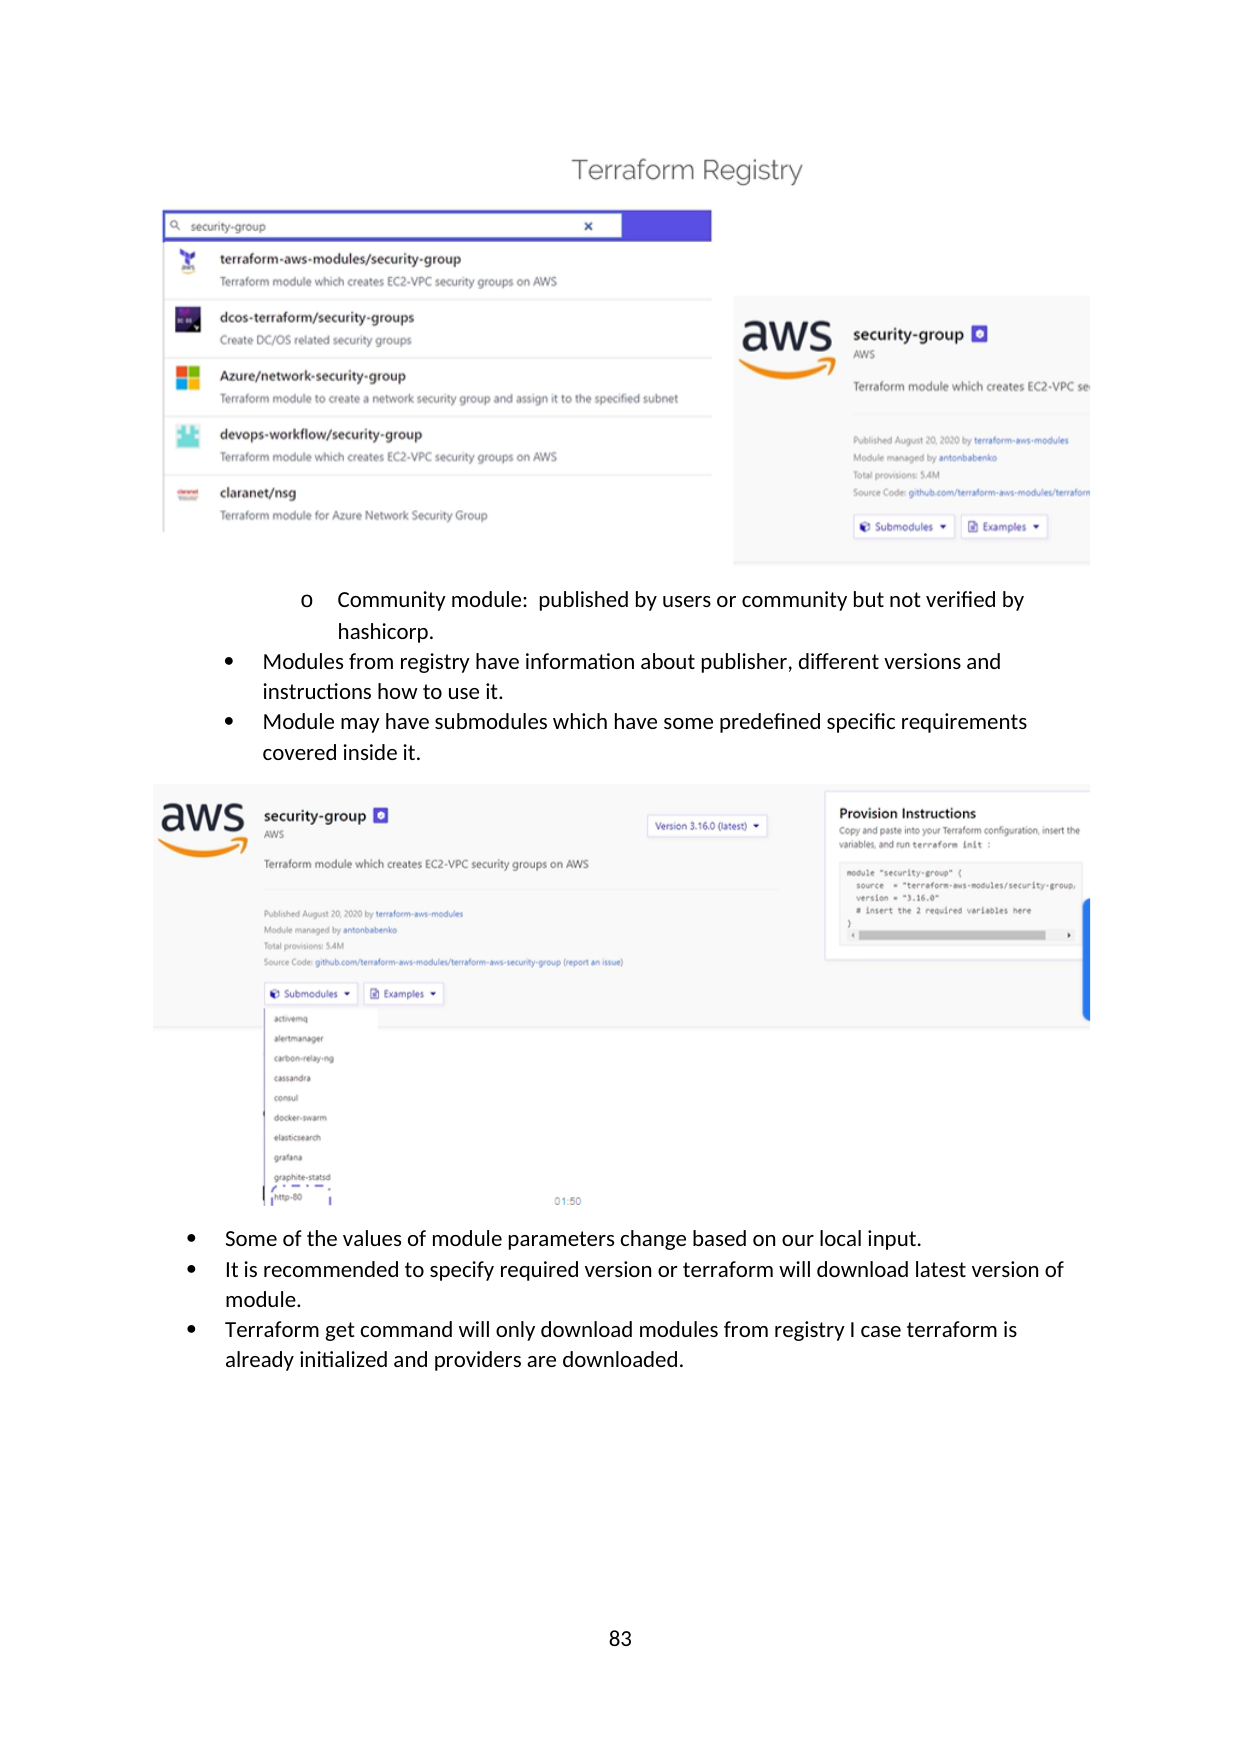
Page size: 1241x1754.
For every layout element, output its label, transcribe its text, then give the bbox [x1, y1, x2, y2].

list Terraform get command will only download modules from registry I case terraform is already initialized and providers are downloaded. [187, 1315, 1090, 1373]
picture [150, 150, 1091, 567]
list Module may have submodules which have some predefined specific requirements covered inside it. [225, 707, 1090, 766]
list It is recommended to specify required version or terraform will download latest version of module. [187, 1255, 1090, 1313]
list Modules from registry have information about publisher, different versions and instructions how to use it. [225, 647, 1090, 705]
list Some of the values of module parameters change based on our local input. [187, 1224, 1090, 1253]
list Community module: published by users or community but not verified by hashicorp. [300, 585, 1090, 645]
picture [150, 784, 1091, 1206]
